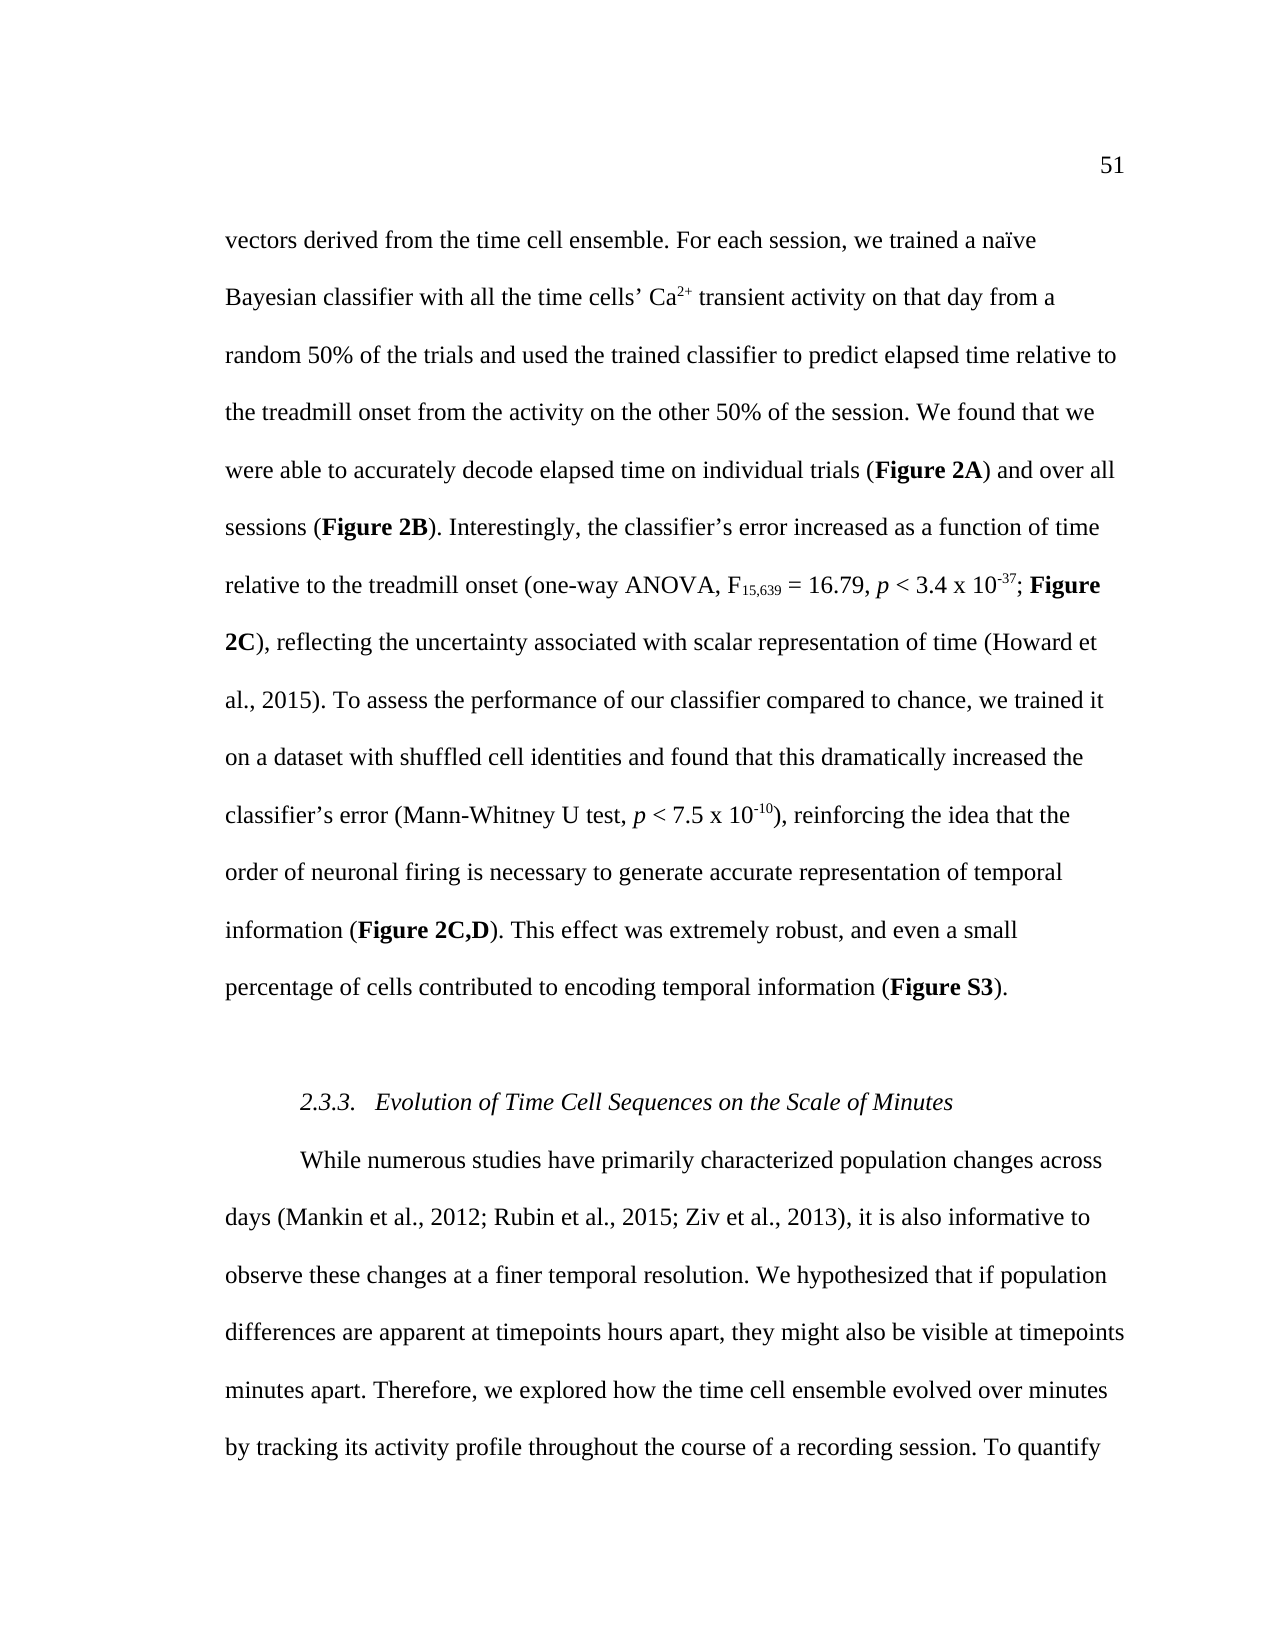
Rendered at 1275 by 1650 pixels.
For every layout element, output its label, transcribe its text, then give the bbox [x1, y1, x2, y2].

subtitle Evolution of Time Cell Sequences on the Scale of Minutes [300, 1087, 1125, 1116]
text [225, 1145, 1125, 1461]
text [225, 225, 1125, 1001]
